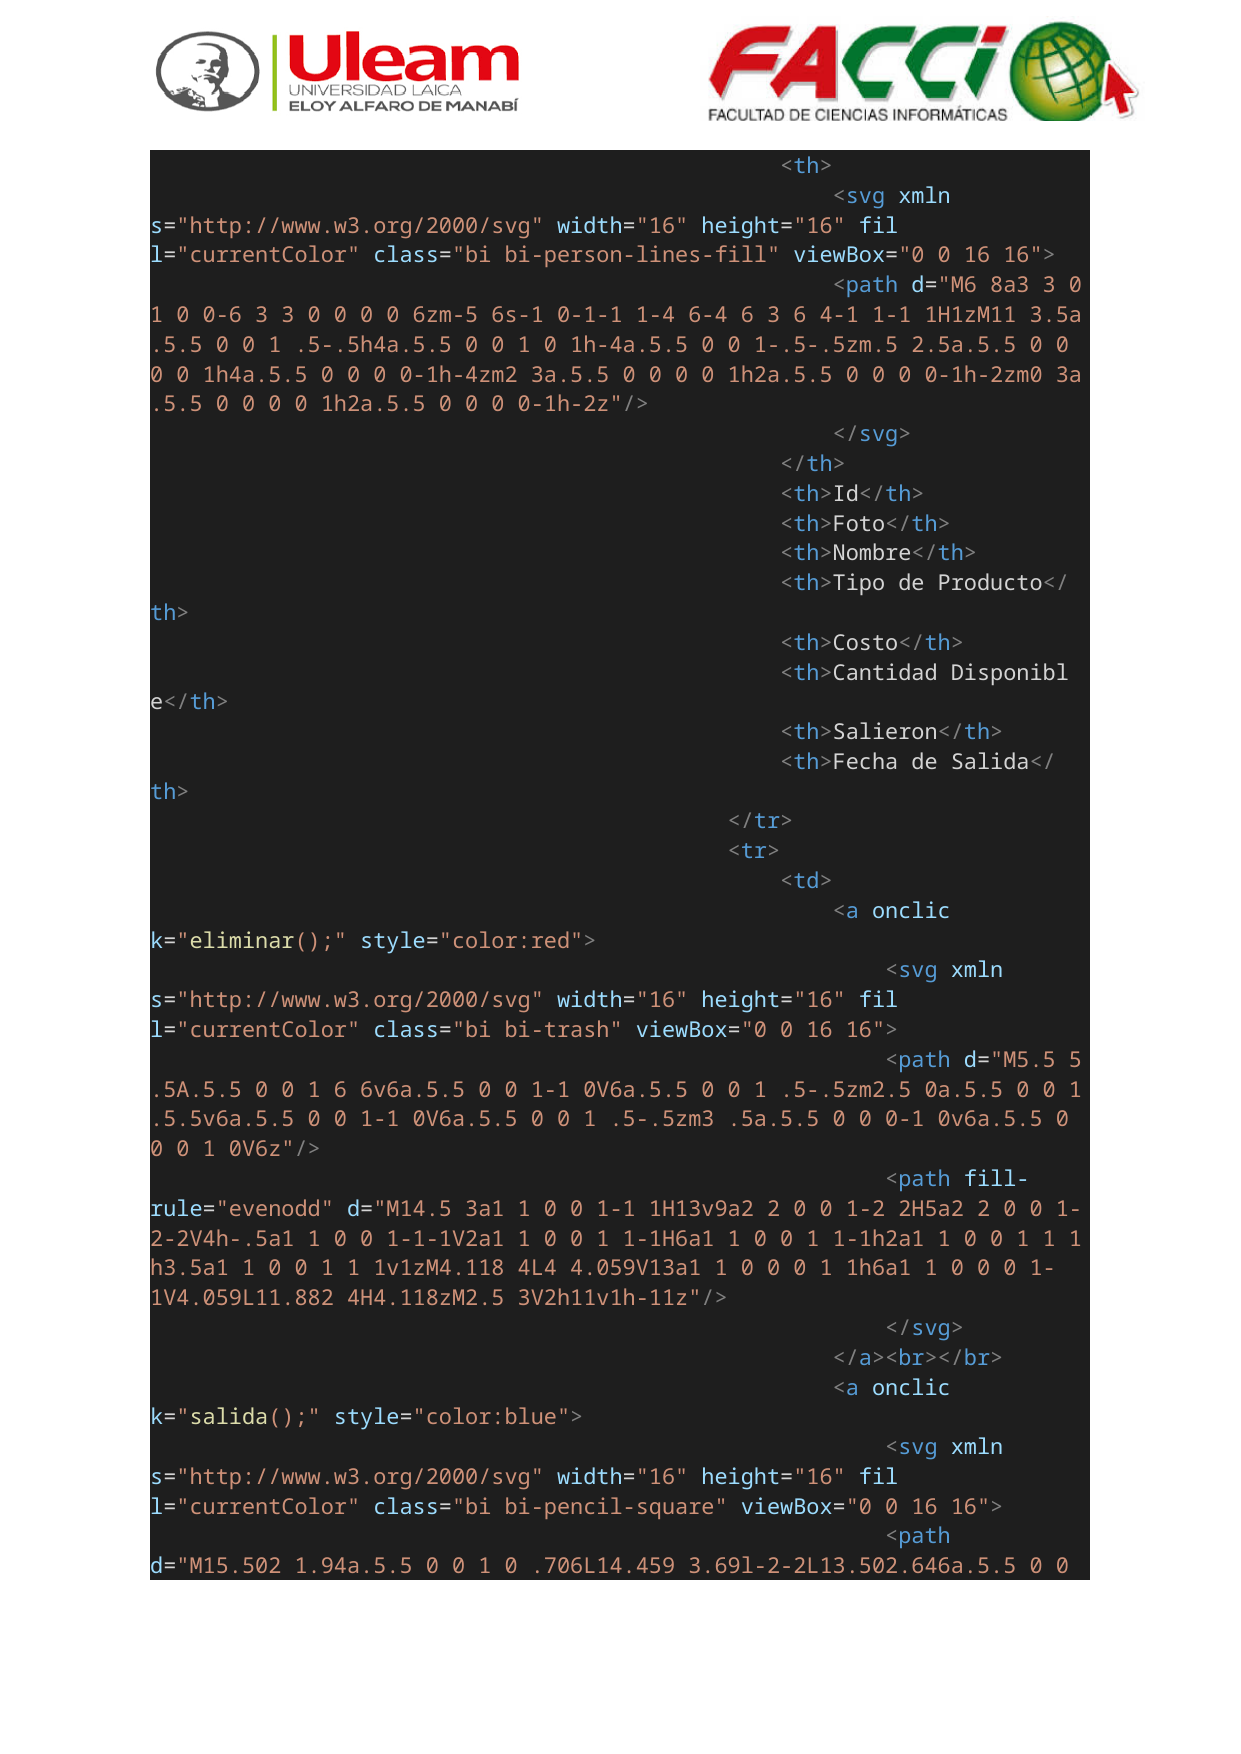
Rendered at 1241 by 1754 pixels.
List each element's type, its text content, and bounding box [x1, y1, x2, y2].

text <a onclick="eliminar();" style="color:red"> [150, 895, 1090, 954]
text <th>Cantidad Disponible</th> [150, 656, 1090, 716]
text </svg> [150, 1312, 1090, 1342]
text <th>Costo</th> [150, 627, 1090, 656]
text <svg xmlns="http://www.w3.org/2000/svg" width="16" height="16" fill="currentColor" class="bi bi-pencil-square" viewBox="0 0 16 16"> [150, 1431, 1090, 1520]
text <path d="M5.5 5.5A.5.5 0 0 1 6 6v6a.5.5 0 0 1-1 0V6a.5.5 0 0 1 .5-.5zm2.5 0a.5.5 0 0 1 .5.5v6a.5.5 0 0 1-1 0V6a.5.5 0 0 1 .5-.5zm3 .5a.5.5 0 0 0-1 0v6a.5.5 0 0 0 1 0V6z"/> [150, 1044, 1090, 1163]
text <th>Tipo de Producto</th> [150, 567, 1090, 627]
text <a onclick="salida();" style="color:blue"> [150, 1371, 1090, 1431]
text <svg xmlns="http://www.w3.org/2000/svg" width="16" height="16" fill="currentColor" class="bi bi-person-lines-fill" viewBox="0 0 16 16"> [150, 180, 1090, 269]
text </tr> [150, 805, 1090, 835]
text <th>Fecha de Salida</th> [150, 746, 1090, 805]
text <th>Foto</th> [150, 507, 1090, 537]
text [150, 1520, 1090, 1580]
text <th>Id</th> [150, 478, 1090, 507]
text <path d="M6 8a3 3 0 1 0 0-6 3 3 0 0 0 0 6zm-5 6s-1 0-1-1 1-4 6-4 6 3 6 4-1 1-1 1H1zM11 3.5a.5.5 0 0 1 .5-.5h4a.5.5 0 0 1 0 1h-4a.5.5 0 0 1-.5-.5zm.5 2.5a.5.5 0 0 0 0 1h4a.5.5 0 0 0 0-1h-4zm2 3a.5.5 0 0 0 0 1h2a.5.5 0 0 0 0-1h-2zm0 3a.5.5 0 0 0 0 1h2a.5.5 0 0 0 0-1h-2z"/> [150, 269, 1090, 418]
text <th>Salieron</th> [150, 716, 1090, 746]
text </svg> [150, 418, 1090, 448]
text <svg xmlns="http://www.w3.org/2000/svg" width="16" height="16" fill="currentColor" class="bi bi-trash" viewBox="0 0 16 16"> [150, 954, 1090, 1044]
text </a><br></br> [150, 1342, 1090, 1371]
text <th>Nombre</th> [150, 537, 1090, 567]
text <th> [150, 150, 1090, 180]
text <path fill-rule="evenodd" d="M14.5 3a1 1 0 0 1-1 1H13v9a2 2 0 0 1-2 2H5a2 2 0 0 1-2-2V4h-.5a1 1 0 0 1-1-1V2a1 1 0 0 1 1-1H6a1 1 0 0 1 1-1h2a1 1 0 0 1 1 1h3.5a1 1 0 0 1 1 1v1zM4.118 4L4 4.059V13a1 1 0 0 0 1 1h6a1 1 0 0 0 1-1V4.059L11.882 4H4.118zM2.5 3V2h11v1h-11z"/> [150, 1163, 1090, 1312]
text <td> [150, 865, 1090, 895]
text </th> [150, 448, 1090, 478]
text <tr> [150, 835, 1090, 865]
